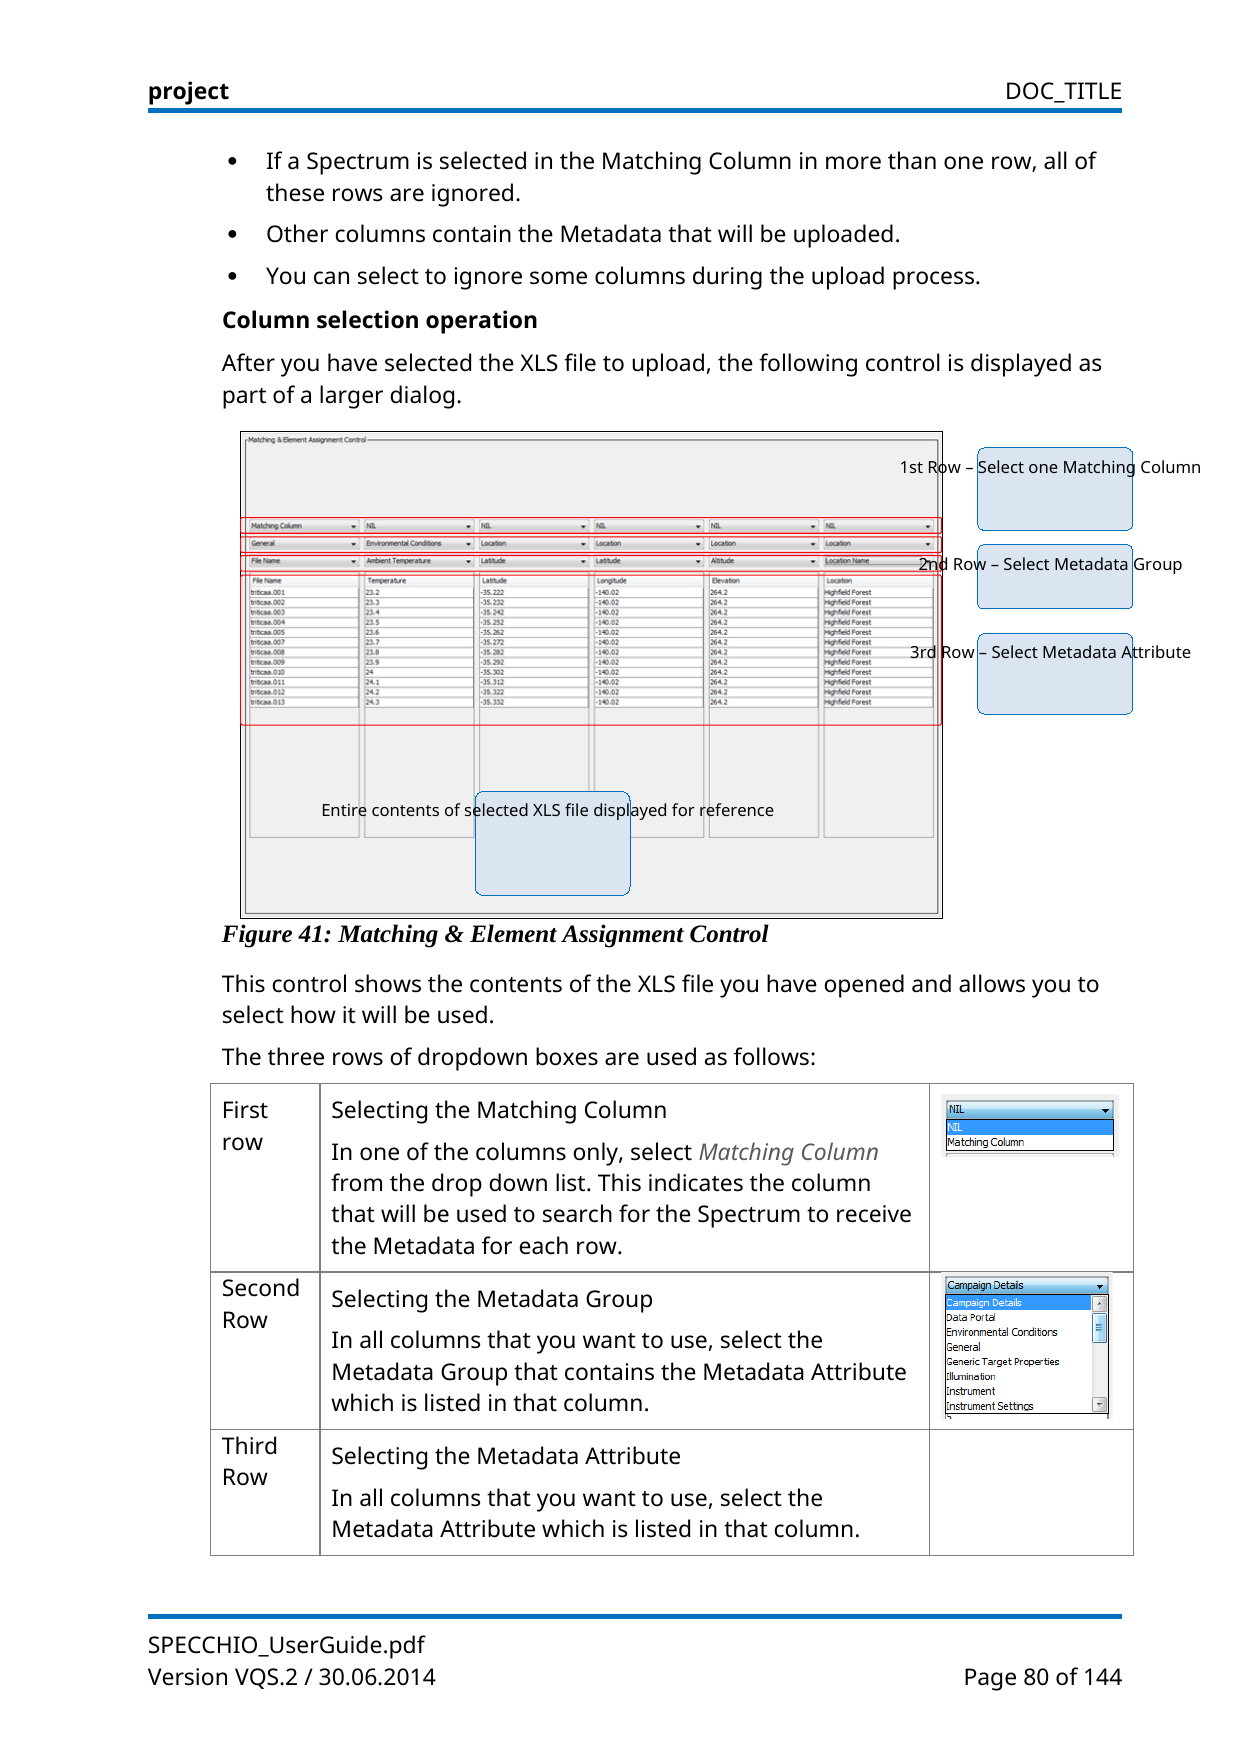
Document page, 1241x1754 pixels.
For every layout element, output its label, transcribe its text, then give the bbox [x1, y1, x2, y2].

picture [242, 538, 941, 551]
table_header First row [211, 1084, 319, 1271]
table_cell [930, 1273, 1133, 1429]
picture [241, 725, 942, 918]
subtitle Column selection operation [222, 303, 1122, 335]
text Other columns contain the Metadata that will be uploaded. [228, 218, 1122, 249]
text If a Spectrum is selected in the Matching Column in more than one row, all of these rows are ignored. [228, 145, 1122, 208]
text You can select to ignore some columns during the upload process. [228, 260, 1122, 291]
table_header Selecting the Matching Column In one of the columns only, select Matching Column from the drop down list. This indicates the column that will be used to search for the Spectrum to receive the Metadata for each row. [321, 1084, 929, 1271]
picture [242, 576, 941, 724]
text This control shows the contents of the XLS file you have opened and allows you to select how it will be used. [222, 968, 1122, 1031]
table_cell [930, 1430, 1133, 1555]
picture [941, 1272, 1113, 1419]
table_cell Selecting the Metadata Group In all columns that you want to use, select the Metadata Group that contains the Metadata Attribute which is listed in that column. [321, 1273, 929, 1429]
picture [941, 1094, 1119, 1157]
picture [241, 432, 942, 517]
table_cell Selecting the Metadata Attribute In all columns that you want to use, select the Metadata Attribute which is listed in that column. [321, 1430, 929, 1555]
text The three rows of dropdown boxes are used as follows: [222, 1041, 1122, 1072]
picture [242, 519, 941, 532]
table_cell Third Row [211, 1430, 319, 1555]
table_cell Second Row [211, 1273, 319, 1429]
text After you have selected the XLS file to upload, the following control is displayed as part of a larger dialog. [222, 347, 1122, 410]
picture [242, 557, 941, 570]
table_header [930, 1084, 1133, 1271]
